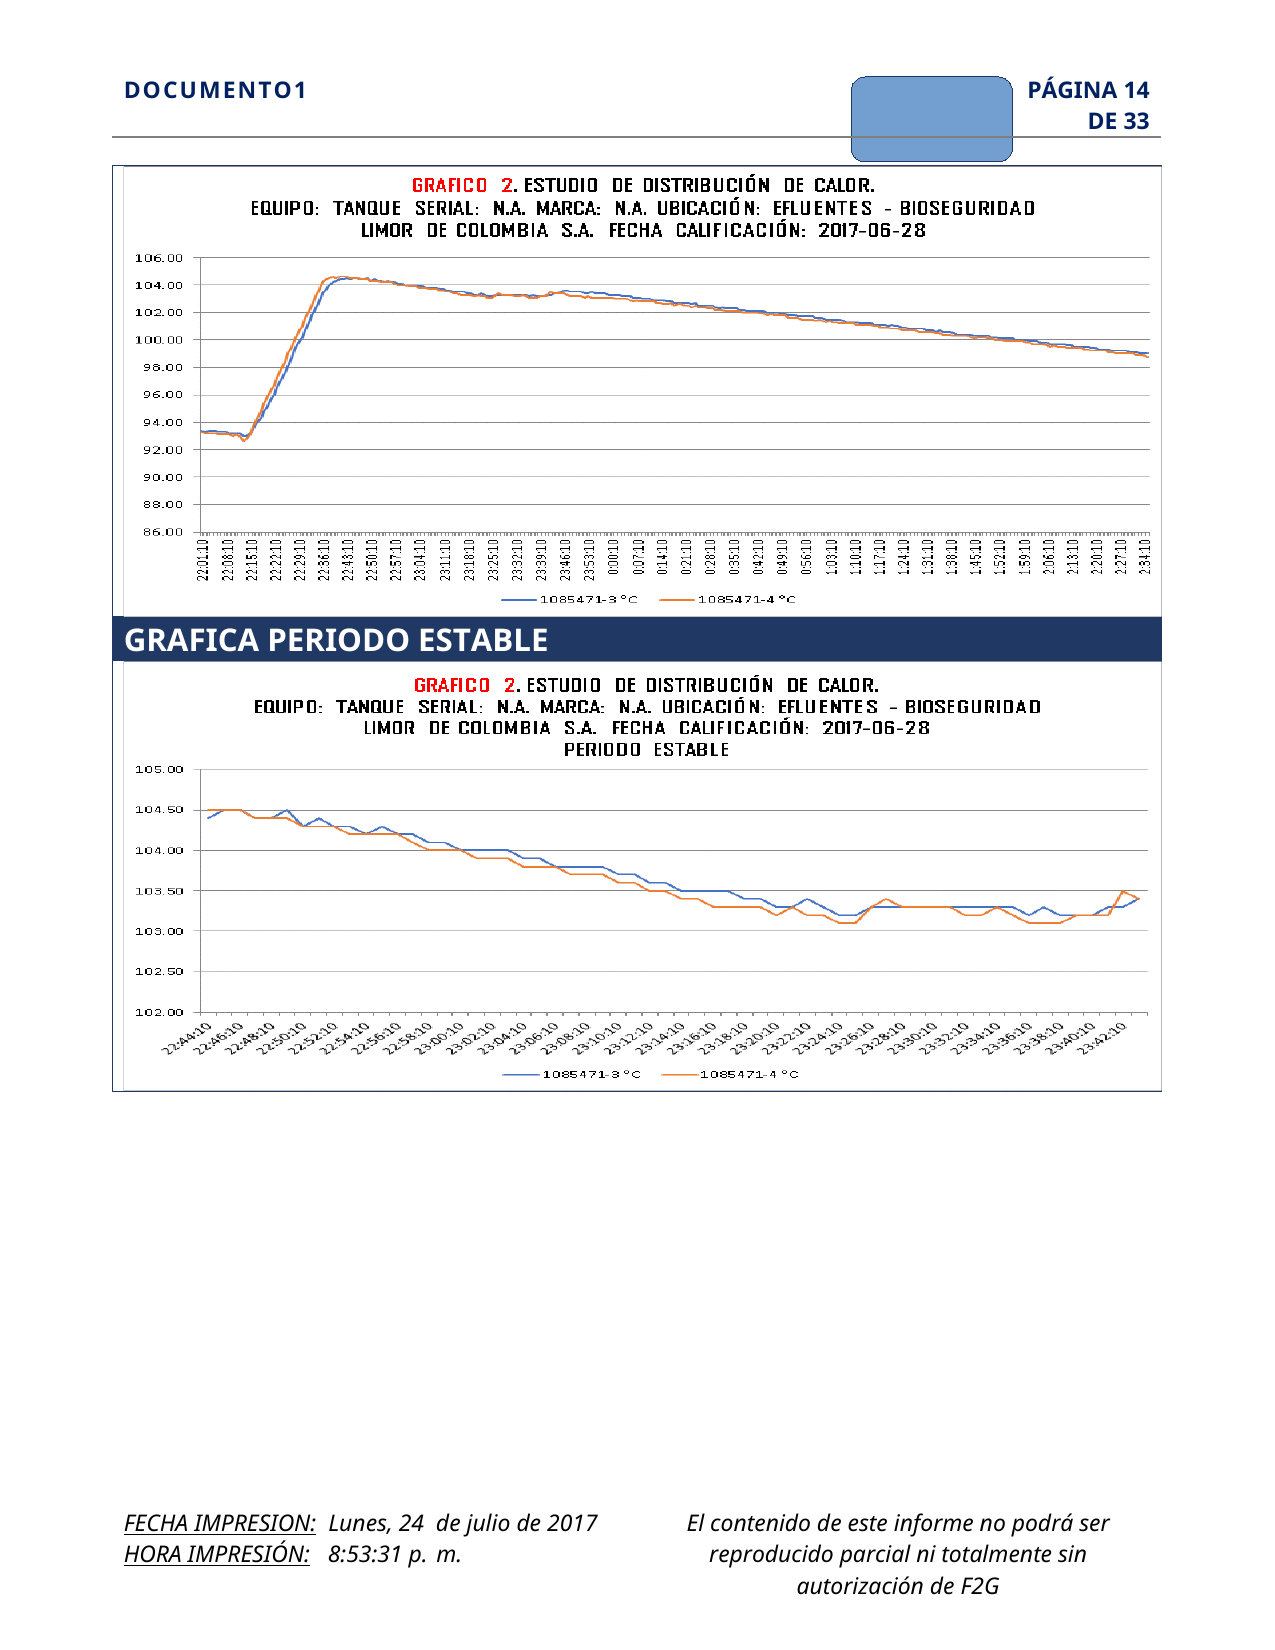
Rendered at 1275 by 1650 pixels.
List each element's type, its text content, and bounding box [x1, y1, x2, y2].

table_cell GRAFICA PERIODO ESTABLE [113, 618, 1161, 660]
picture [123, 166, 1162, 617]
table_cell [113, 661, 123, 1091]
table_cell [113, 166, 123, 616]
picture [123, 661, 1162, 1091]
